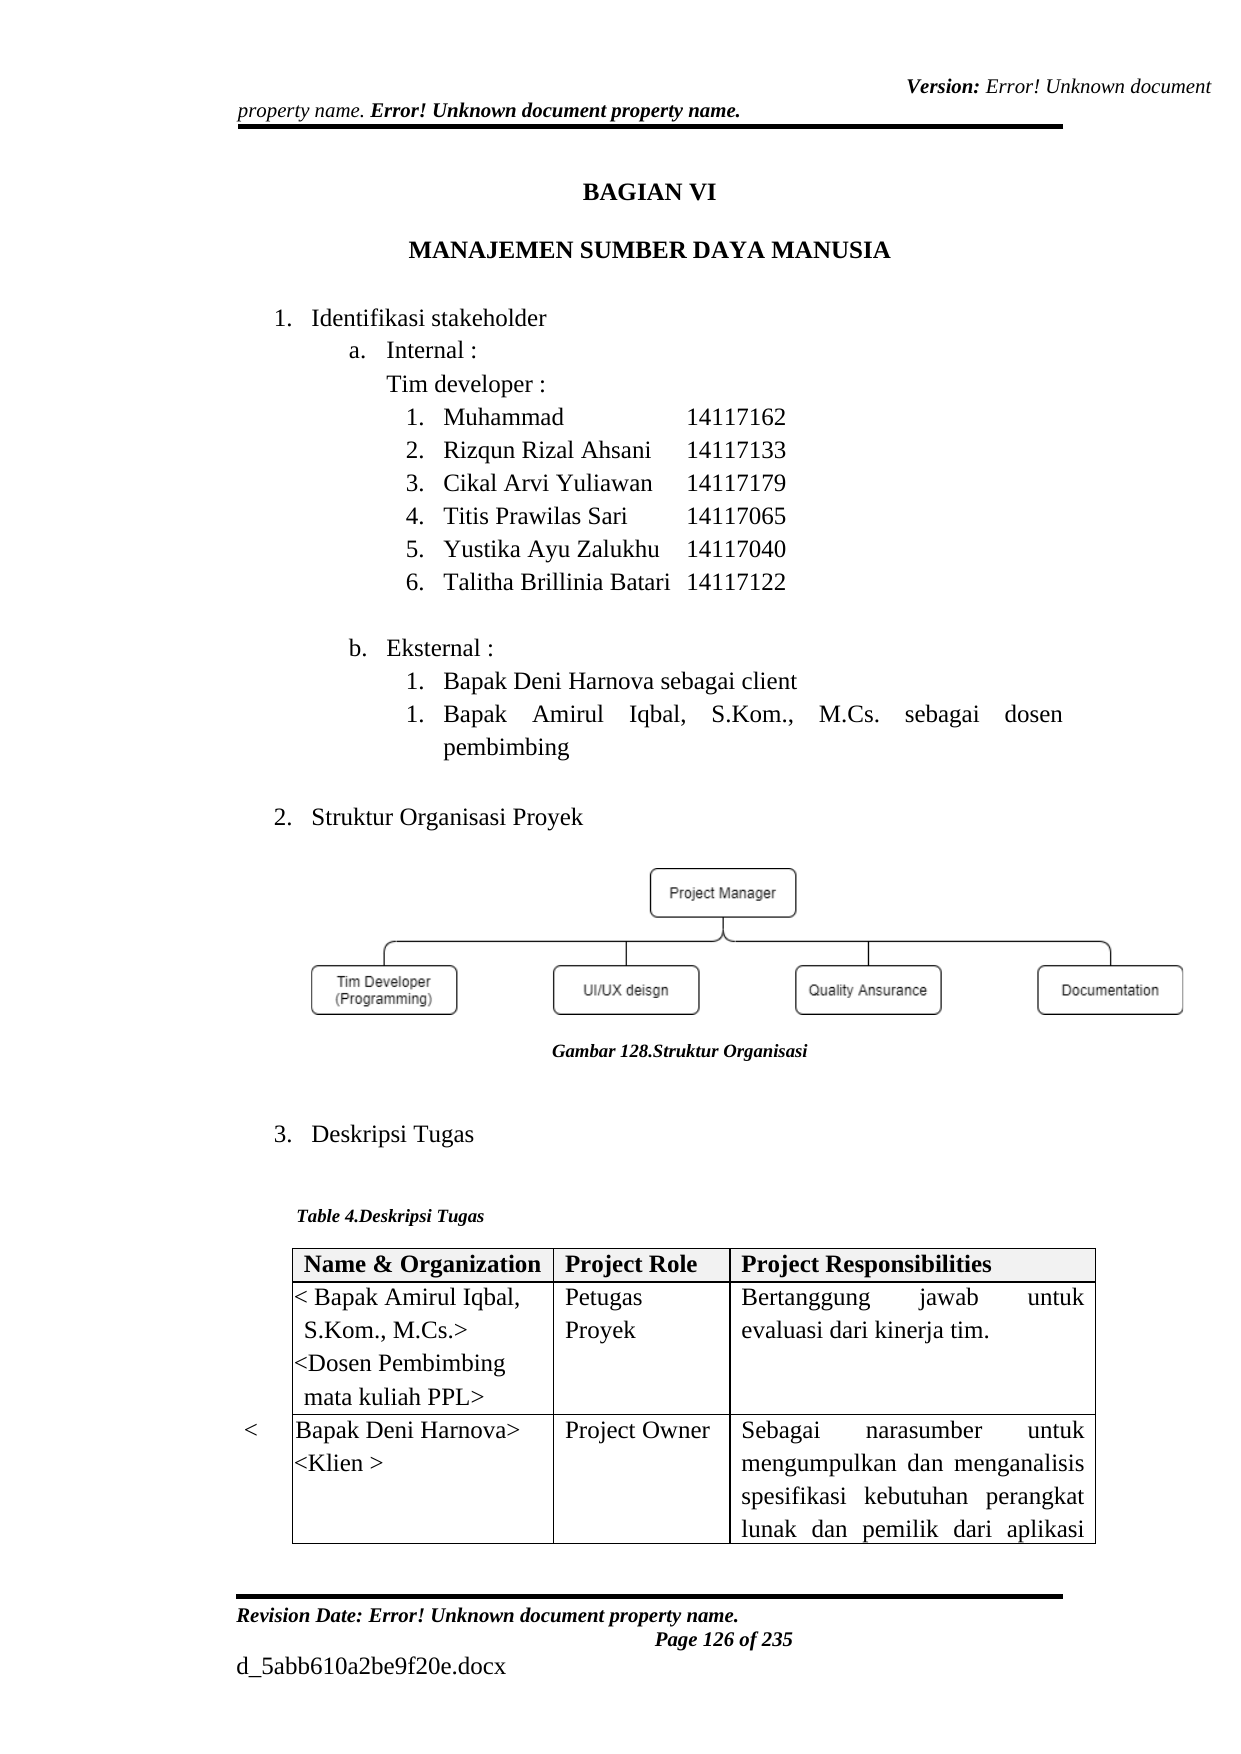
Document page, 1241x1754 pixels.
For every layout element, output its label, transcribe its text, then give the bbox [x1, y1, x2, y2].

table_header Project Responsibilities [731, 1249, 1095, 1281]
list Internal : [349, 336, 1063, 364]
list Eksternal : [349, 633, 1063, 662]
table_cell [293, 1415, 553, 1543]
table_cell < Bapak Amirul Iqbal, S.Kom., M.Cs.> <Dosen Pembimbing mata kuliah PPL> [293, 1283, 553, 1414]
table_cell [731, 1415, 1095, 1543]
subtitle BAGIAN VI [236, 177, 1063, 206]
list Cikal Arvi Yuliawan 14117179 [406, 468, 1063, 496]
text Gambar 128.Struktur Organisasi [296, 1040, 1063, 1061]
table_header Name & Organization [293, 1249, 553, 1281]
subtitle MANAJEMEN SUMBER DAYA MANUSIA [236, 235, 1063, 264]
list Talitha Brillinia Batari 14117122 [406, 567, 1063, 596]
subtitle Identifikasi stakeholder [274, 303, 1063, 331]
table_cell Bertanggung jawab untuk evaluasi dari kinerja tim. [731, 1283, 1095, 1414]
list Muhammad 14117162 [406, 402, 1063, 430]
list Rizqun Rizal Ahsani 14117133 [406, 435, 1063, 463]
text Tim developer : [311, 369, 1063, 397]
subtitle Struktur Organisasi Proyek [274, 802, 1063, 831]
list Titis Prawilas Sari 14117065 [406, 501, 1063, 529]
table_cell Petugas Proyek [554, 1283, 729, 1414]
text Table 4.Deskripsi Tugas [296, 1205, 1063, 1227]
list Bapak Amirul Iqbal, S.Kom., M.Cs. sebagai dosen pembimbing [406, 699, 1063, 761]
table_header Project Role [554, 1249, 729, 1281]
picture [311, 868, 1184, 1015]
list Bapak Deni Harnova sebagai client [406, 666, 1063, 694]
table_cell Project Owner [554, 1415, 729, 1543]
subtitle Deskripsi Tugas [274, 1119, 1063, 1148]
list Yustika Ayu Zalukhu 14117040 [406, 534, 1063, 562]
